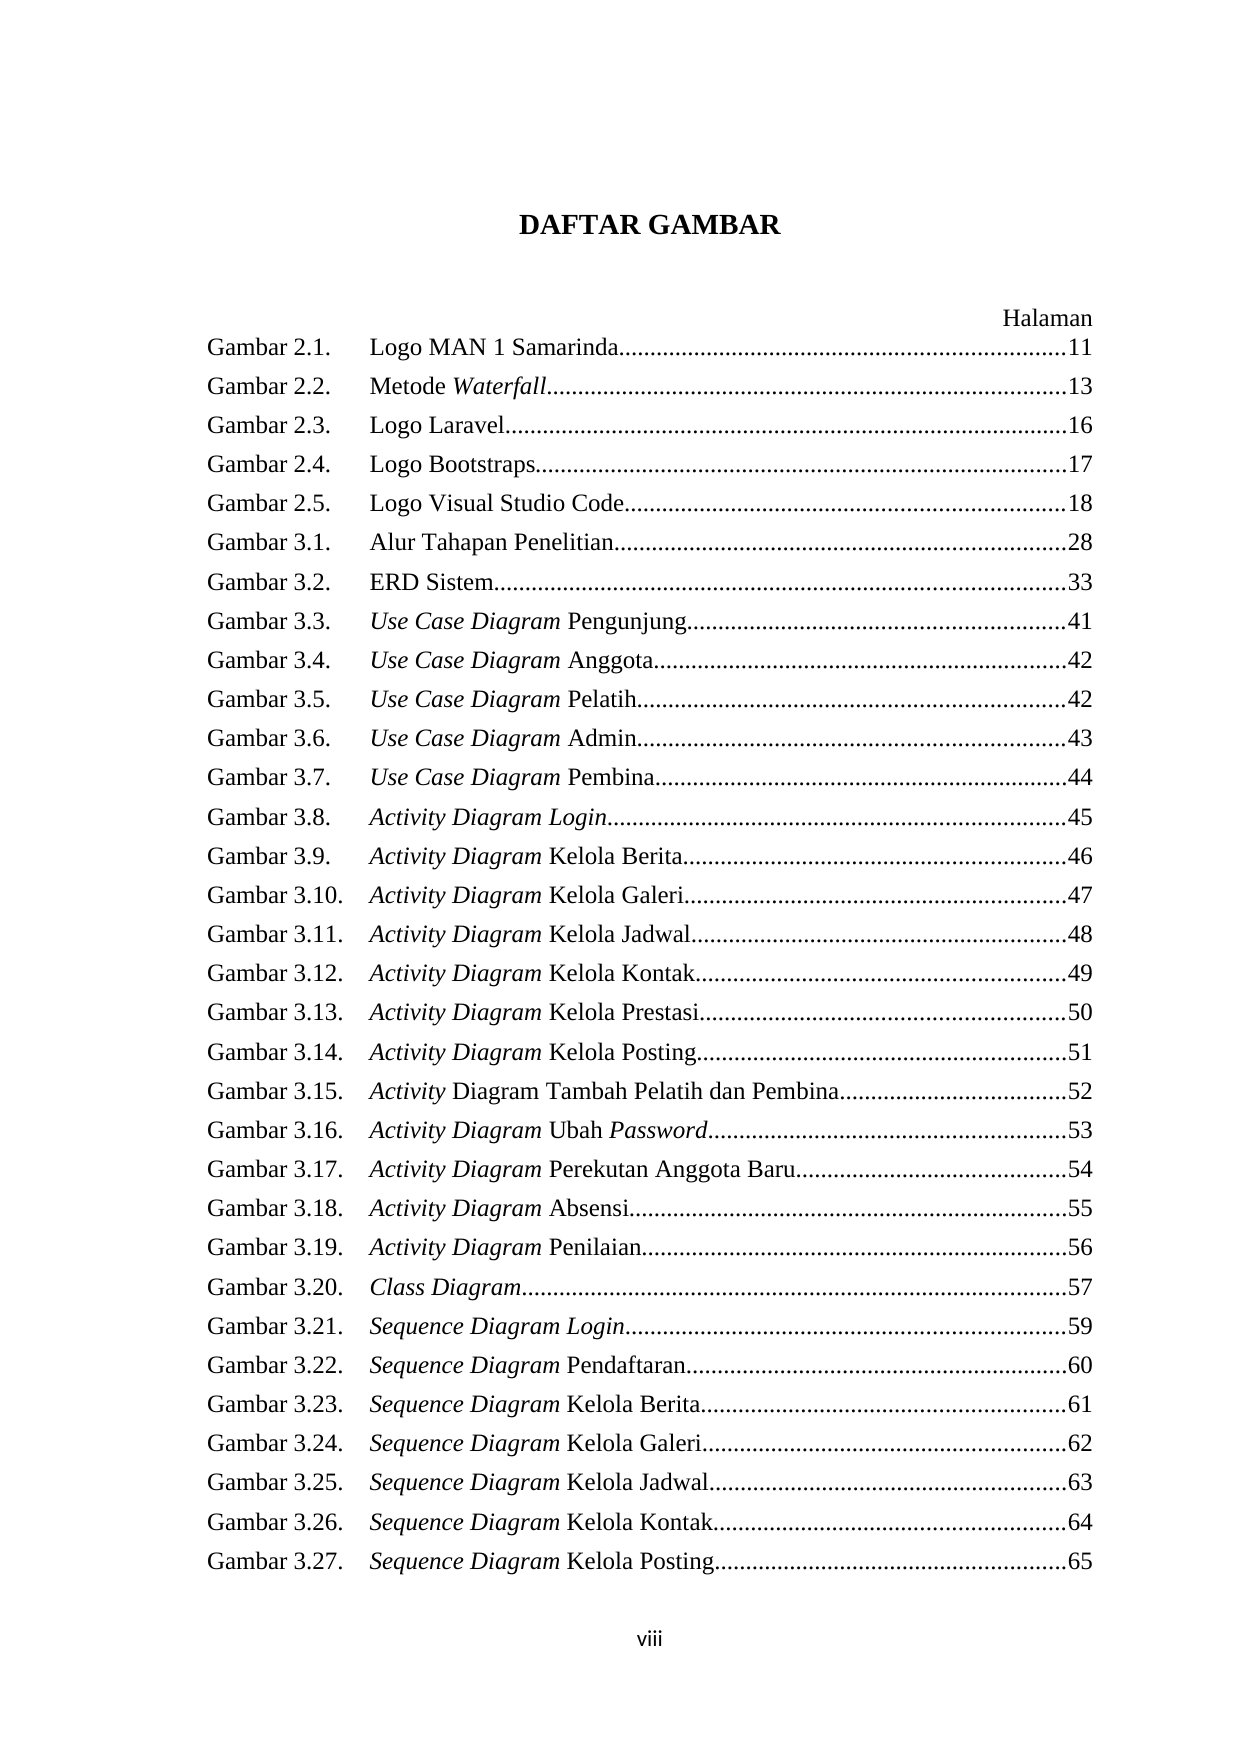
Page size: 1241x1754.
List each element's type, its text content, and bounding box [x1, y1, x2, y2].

text Gambar 2.5. Logo Visual Studio Code 18 [207, 488, 1092, 517]
text Gambar 3.10. Activity Diagram Kelola Galeri 47 [207, 880, 1092, 909]
text Gambar 3.24. Sequence Diagram Kelola Galeri 62 [207, 1428, 1092, 1457]
text Gambar 2.2. Metode Waterfall 13 [207, 371, 1092, 399]
text Gambar 3.20. Class Diagram 57 [207, 1272, 1092, 1300]
text Gambar 3.1. Alur Tahapan Penelitian 28 [207, 527, 1092, 556]
text Gambar 3.12. Activity Diagram Kelola Kontak 49 [207, 958, 1092, 987]
text Gambar 2.4. Logo Bootstraps 17 [207, 449, 1092, 478]
text Gambar 3.18. Activity Diagram Absensi 55 [207, 1193, 1092, 1222]
text Gambar 3.14. Activity Diagram Kelola Posting 51 [207, 1037, 1092, 1065]
text Gambar 3.2. ERD Sistem 33 [207, 567, 1092, 595]
text Gambar 3.5. Use Case Diagram Pelatih 42 [207, 684, 1092, 713]
text Gambar 3.8. Activity Diagram Login 45 [207, 802, 1092, 830]
text Gambar 3.7. Use Case Diagram Pembina 44 [207, 762, 1092, 791]
text Gambar 3.9. Activity Diagram Kelola Berita 46 [207, 841, 1092, 869]
text Gambar 3.26. Sequence Diagram Kelola Kontak 64 [207, 1507, 1092, 1535]
text Gambar 3.22. Sequence Diagram Pendaftaran 60 [207, 1350, 1092, 1379]
text Gambar 3.15. Activity Diagram Tambah Pelatih dan Pembina 52 [207, 1076, 1092, 1104]
text Gambar 2.1. Logo MAN 1 Samarinda 11 [207, 332, 1092, 360]
text Gambar 3.16. Activity Diagram Ubah Password 53 [207, 1115, 1092, 1144]
text Gambar 3.25. Sequence Diagram Kelola Jadwal 63 [207, 1467, 1092, 1496]
text Gambar 3.13. Activity Diagram Kelola Prestasi 50 [207, 997, 1092, 1026]
text Gambar 3.23. Sequence Diagram Kelola Berita 61 [207, 1389, 1092, 1418]
text Gambar 3.6. Use Case Diagram Admin 43 [207, 723, 1092, 752]
text Halaman [207, 303, 1092, 332]
text Gambar 3.4. Use Case Diagram Anggota 42 [207, 645, 1092, 674]
text Gambar 3.21. Sequence Diagram Login 59 [207, 1311, 1092, 1339]
text Gambar 3.3. Use Case Diagram Pengunjung 41 [207, 606, 1092, 634]
text Gambar 3.27. Sequence Diagram Kelola Posting 65 [207, 1546, 1092, 1574]
text Gambar 2.3. Logo Laravel 16 [207, 410, 1092, 439]
text Gambar 3.11. Activity Diagram Kelola Jadwal 48 [207, 919, 1092, 948]
text Gambar 3.19. Activity Diagram Penilaian 56 [207, 1232, 1092, 1261]
text Gambar 3.17. Activity Diagram Perekutan Anggota Baru 54 [207, 1154, 1092, 1183]
subtitle DAFTAR GAMBAR [207, 207, 1092, 240]
